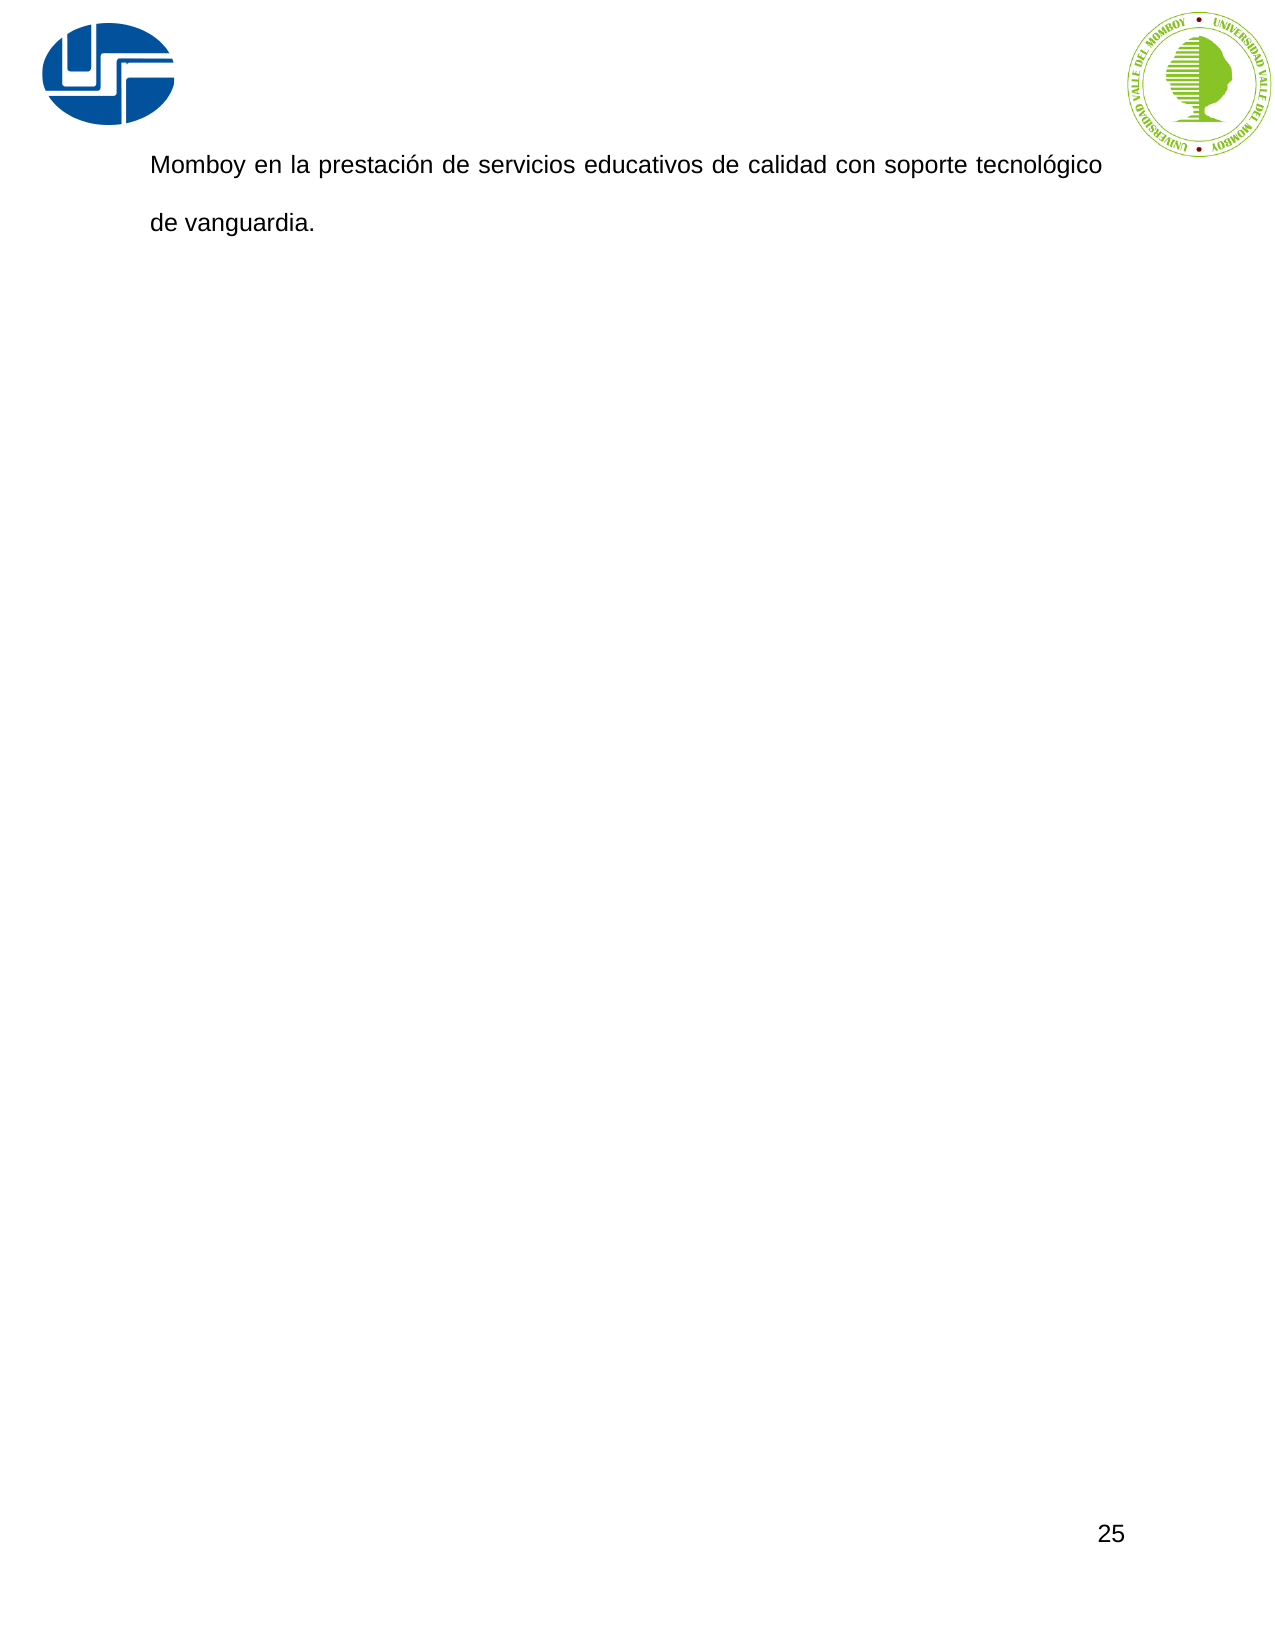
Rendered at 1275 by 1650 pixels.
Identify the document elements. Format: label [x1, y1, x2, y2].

text [150, 150, 1125, 236]
picture [1123, 7, 1275, 160]
picture [42, 23, 175, 125]
